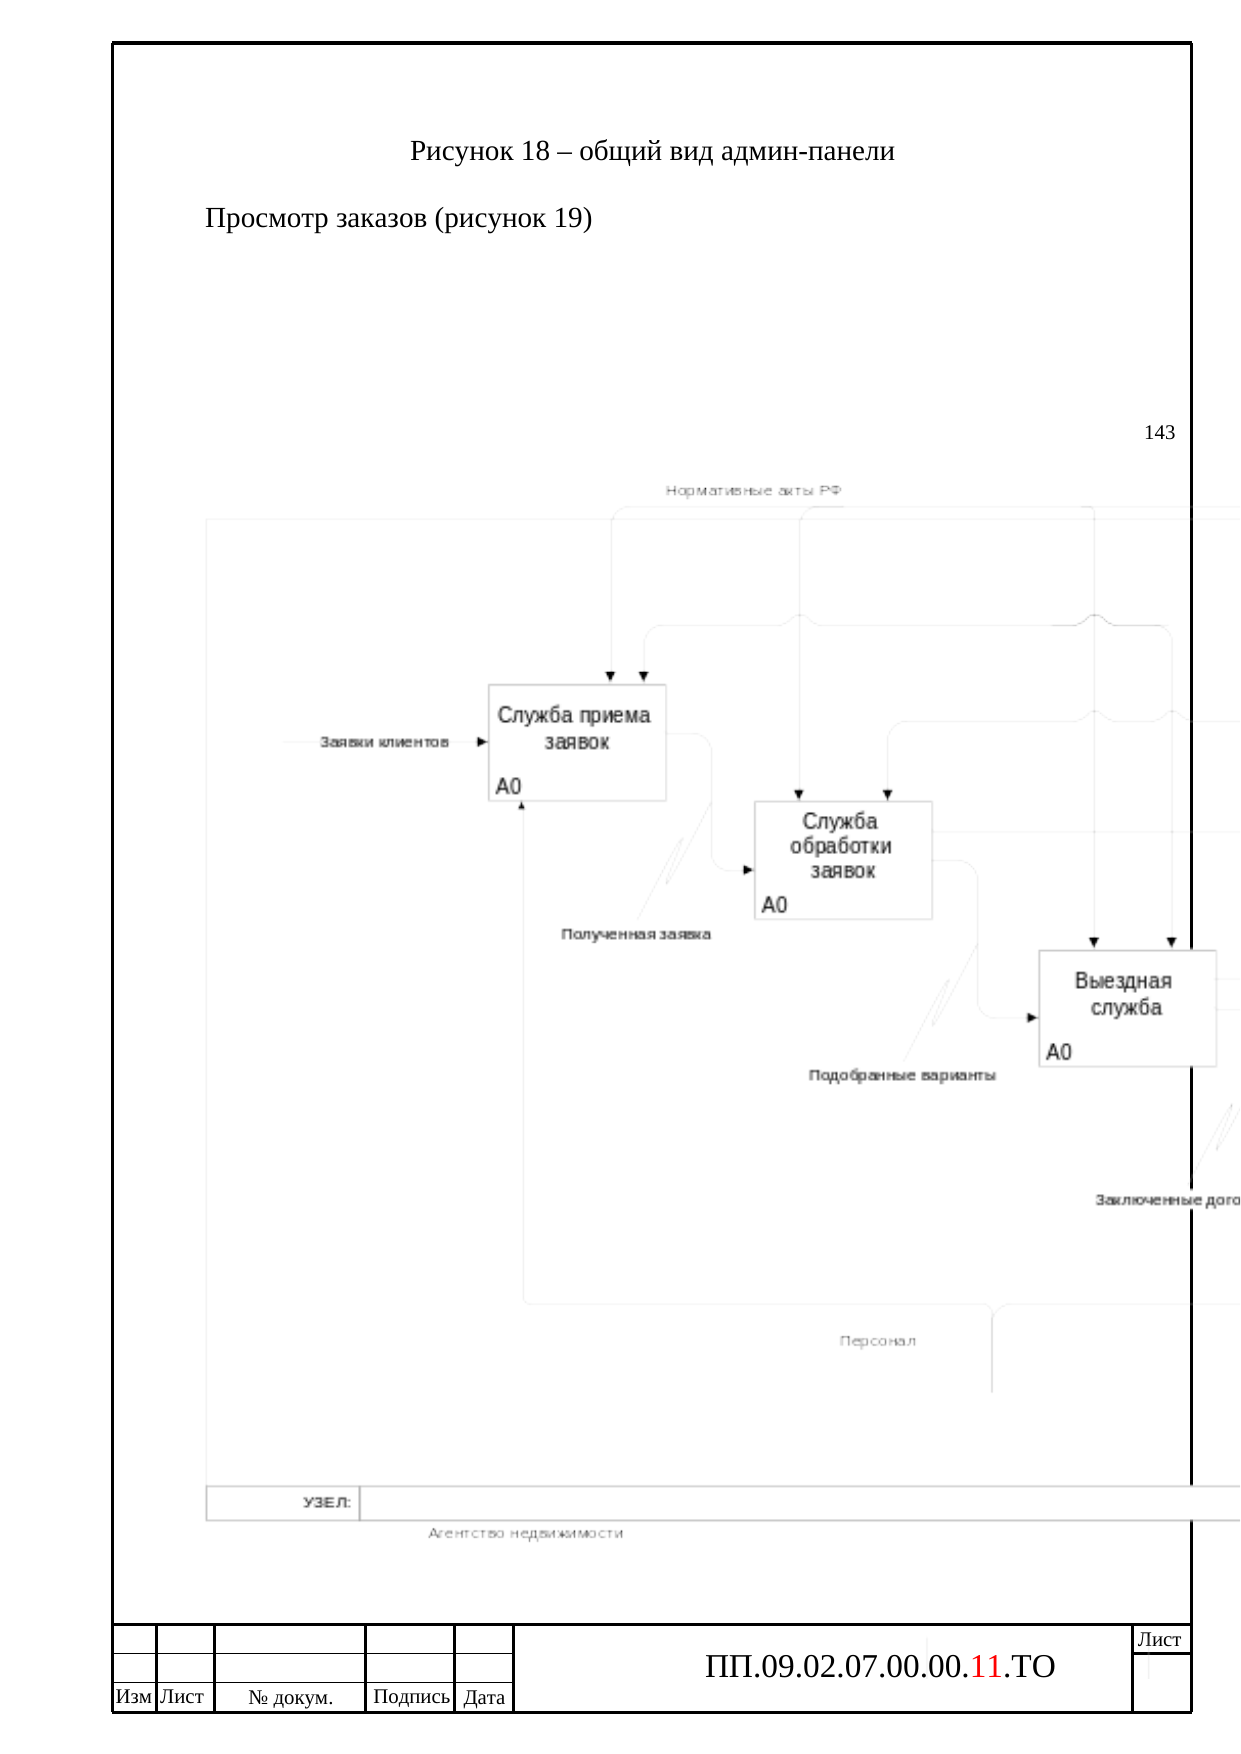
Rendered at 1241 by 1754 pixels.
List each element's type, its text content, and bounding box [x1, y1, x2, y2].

text Рисунок 18 – общий вид админ-панели [130, 133, 1175, 166]
text Просмотр заказов (рисунок 19) [130, 200, 1175, 233]
